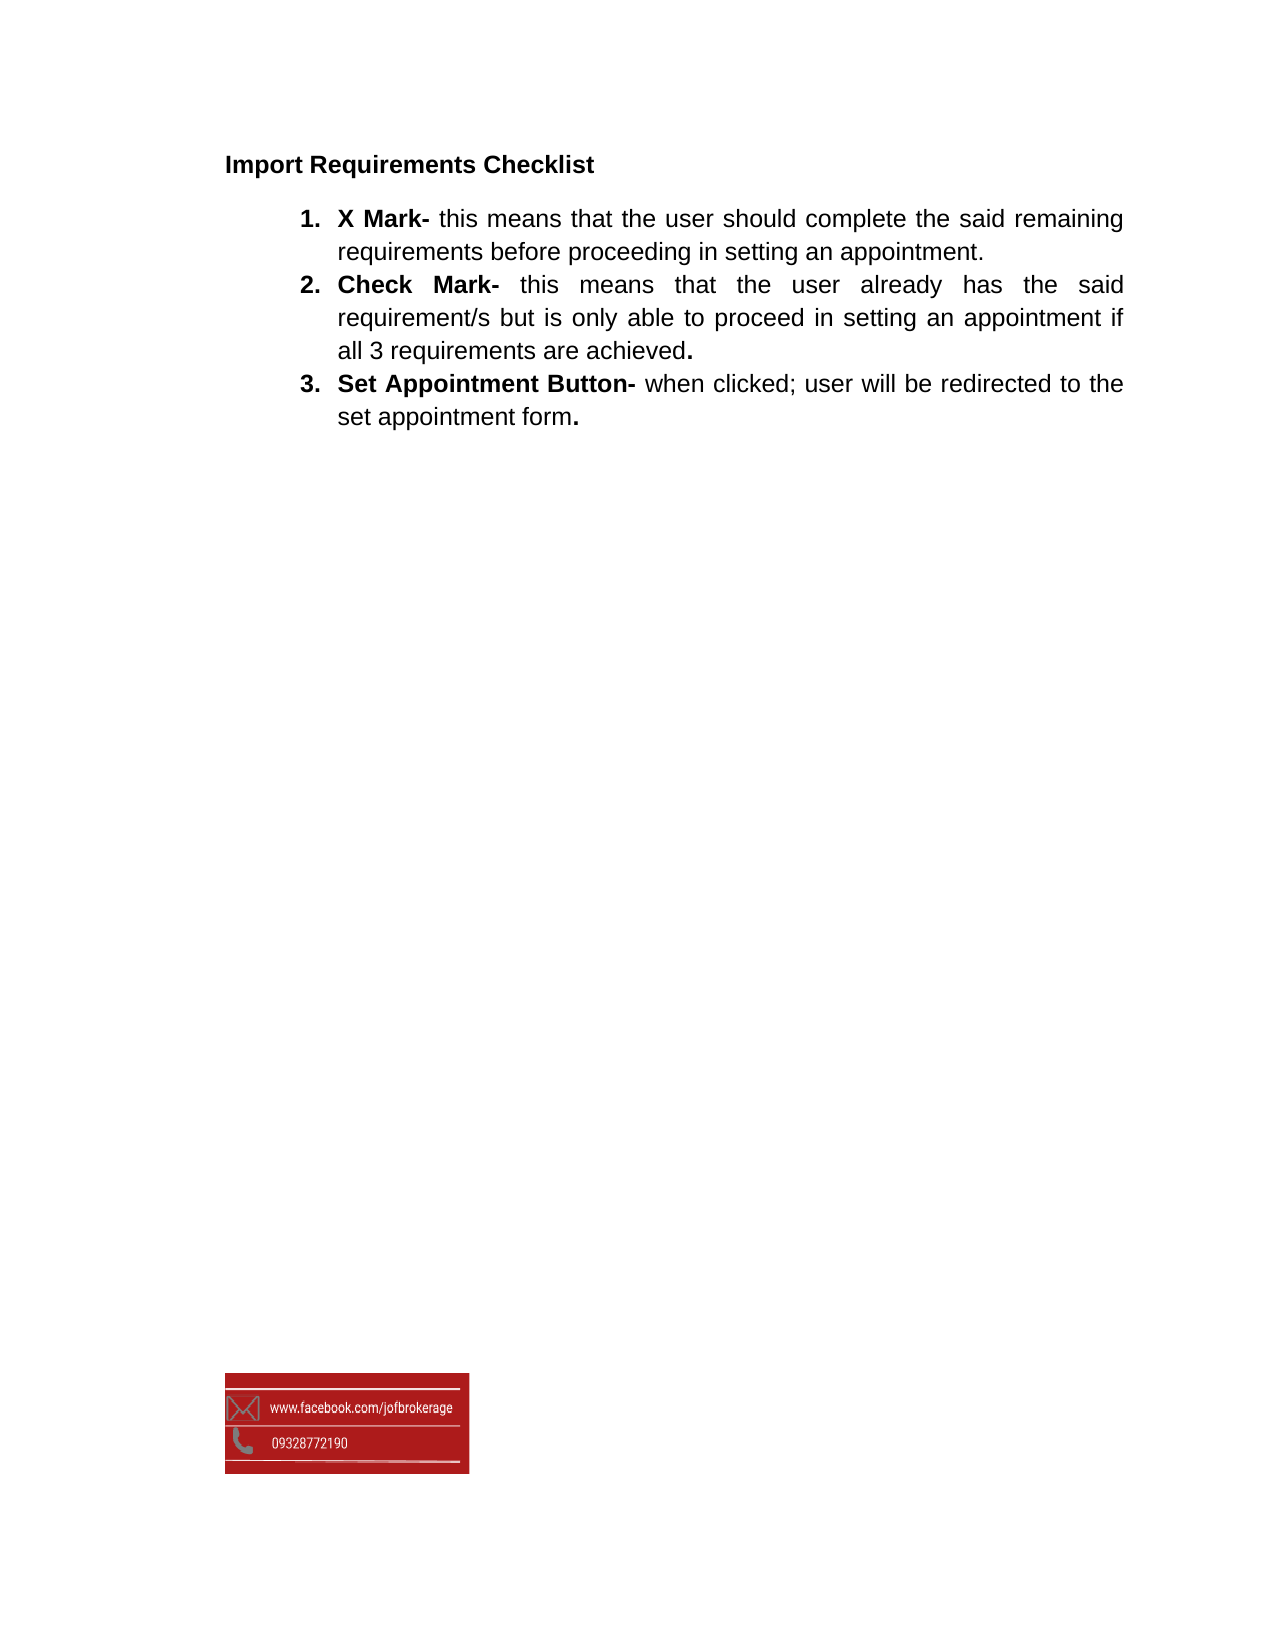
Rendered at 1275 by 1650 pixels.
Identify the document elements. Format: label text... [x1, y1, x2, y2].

list Check Mark- this means that the user already has the said requirement/s but is only able to proceed in setting an appointment if all 3 requirements are achieved. [300, 270, 1125, 365]
list X Mark- this means that the user should complete the said remaining requirements before proceeding in setting an appointment. [300, 204, 1125, 266]
text Import Requirements Checklist [225, 150, 1125, 179]
list Set Appointment Button- when clicked; user will be redirected to the set appointment form. [300, 369, 1125, 431]
picture [225, 1373, 470, 1474]
